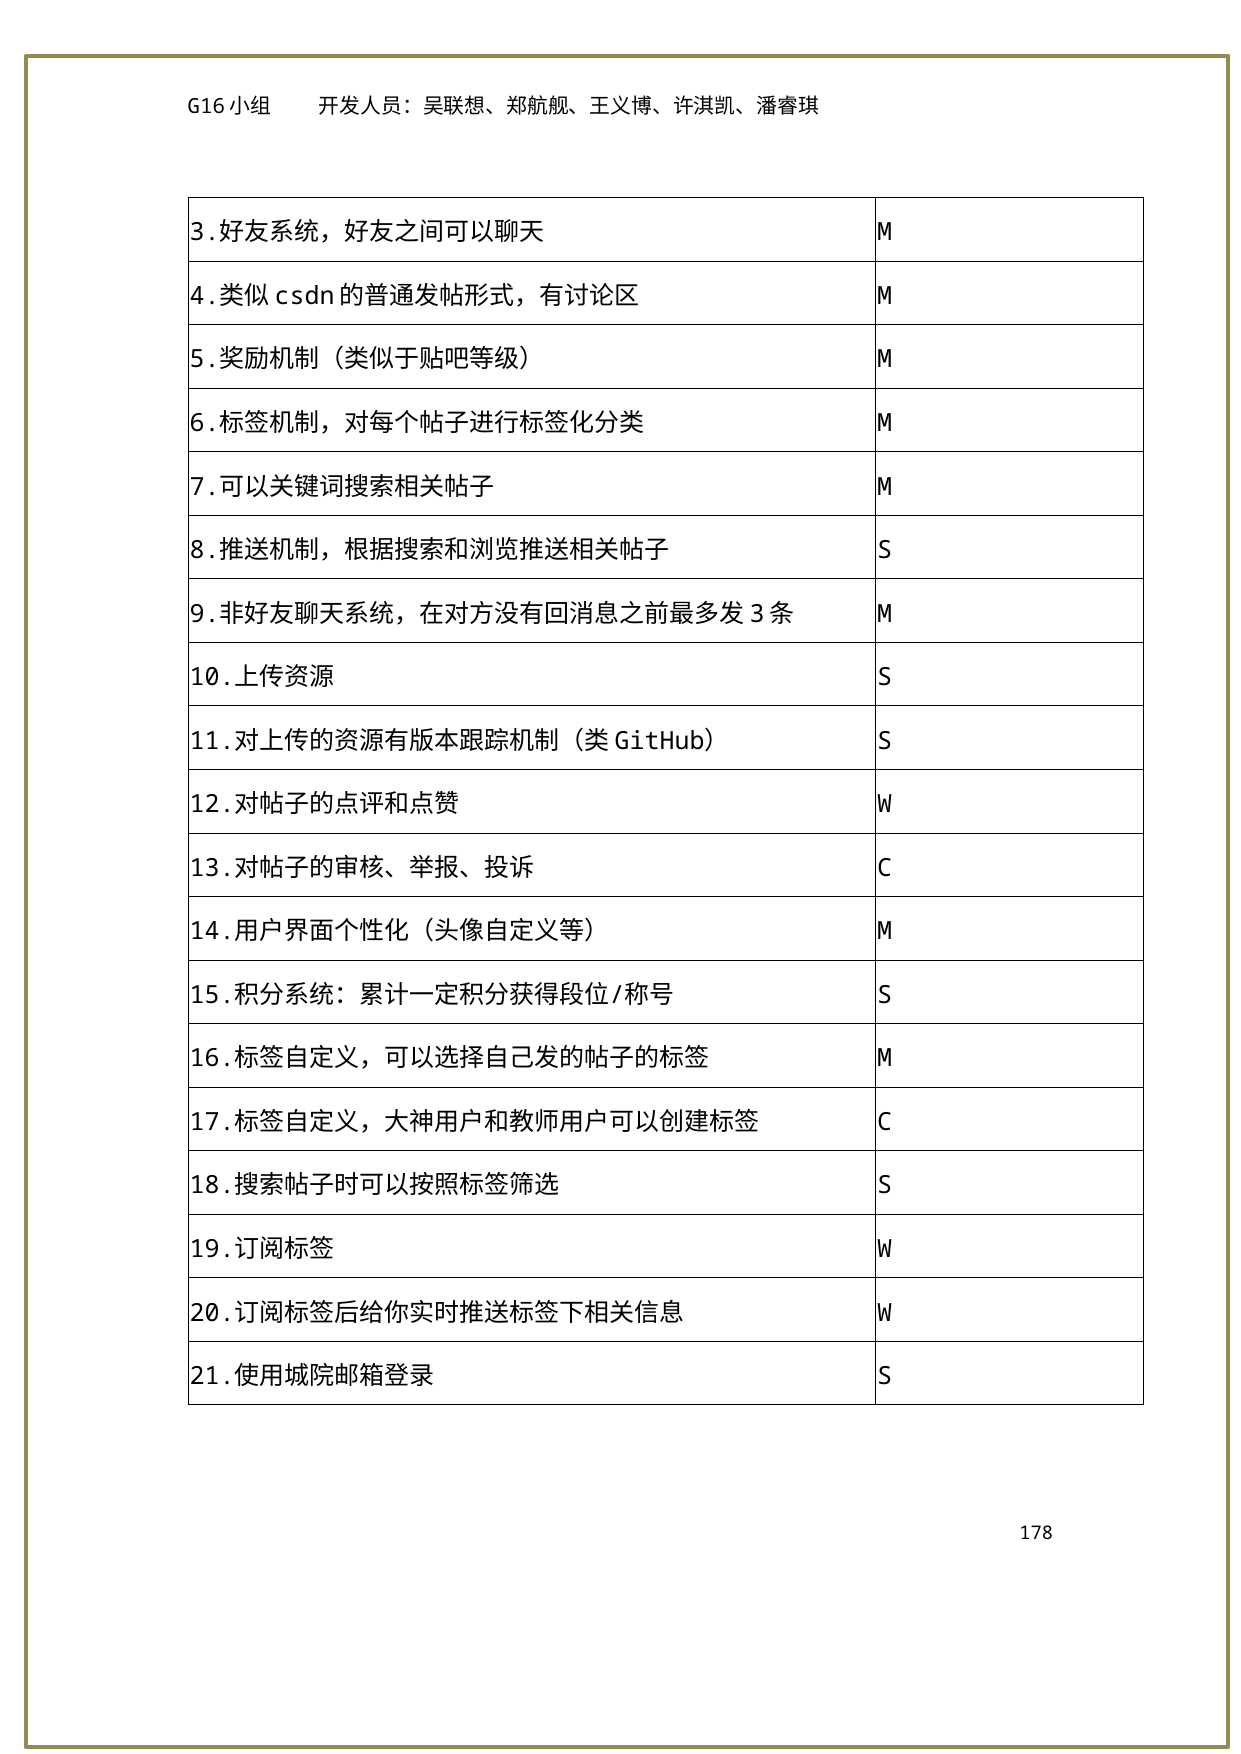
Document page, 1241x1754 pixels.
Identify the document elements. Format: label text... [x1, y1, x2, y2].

table_cell 8.推送机制，根据搜索和浏览推送相关帖子 [189, 516, 875, 578]
table_cell 9.非好友聊天系统，在对方没有回消息之前最多发3条 [189, 579, 875, 642]
table_cell M [876, 389, 1143, 451]
table_cell 21.使用城院邮箱登录 [189, 1342, 875, 1404]
table_cell 5.奖励机制（类似于贴吧等级） [189, 325, 875, 388]
table_cell M [876, 198, 1143, 261]
table_cell W [876, 770, 1143, 832]
table_cell M [876, 897, 1143, 959]
table_cell 4.类似csdn的普通发帖形式，有讨论区 [189, 262, 875, 324]
table_cell S [876, 706, 1143, 769]
table_cell 16.标签自定义，可以选择自己发的帖子的标签 [189, 1024, 875, 1087]
table_cell C [876, 834, 1143, 896]
table_cell M [876, 1024, 1143, 1087]
table_cell 10.上传资源 [189, 643, 875, 705]
table_cell S [876, 516, 1143, 578]
table_cell M [876, 325, 1143, 388]
table_cell 20.订阅标签后给你实时推送标签下相关信息 [189, 1278, 875, 1341]
table_cell S [876, 1342, 1143, 1404]
table_cell 13.对帖子的审核、举报、投诉 [189, 834, 875, 896]
table_cell M [876, 579, 1143, 642]
table_cell 6.标签机制，对每个帖子进行标签化分类 [189, 389, 875, 451]
table_cell M [876, 452, 1143, 515]
table_cell 17.标签自定义，大神用户和教师用户可以创建标签 [189, 1088, 875, 1150]
table_cell 12.对帖子的点评和点赞 [189, 770, 875, 832]
table_cell 7.可以关键词搜索相关帖子 [189, 452, 875, 515]
table_cell 11.对上传的资源有版本跟踪机制（类GitHub） [189, 706, 875, 769]
table_cell 14.用户界面个性化（头像自定义等） [189, 897, 875, 959]
table_cell 18.搜索帖子时可以按照标签筛选 [189, 1151, 875, 1214]
table_cell W [876, 1215, 1143, 1277]
table_cell S [876, 643, 1143, 705]
table_cell S [876, 961, 1143, 1023]
table_cell 15.积分系统：累计一定积分获得段位/称号 [189, 961, 875, 1023]
table_cell S [876, 1151, 1143, 1214]
table_cell 3.好友系统，好友之间可以聊天 [189, 198, 875, 261]
table_cell M [876, 262, 1143, 324]
table_cell C [876, 1088, 1143, 1150]
table_cell 19.订阅标签 [189, 1215, 875, 1277]
table_cell W [876, 1278, 1143, 1341]
